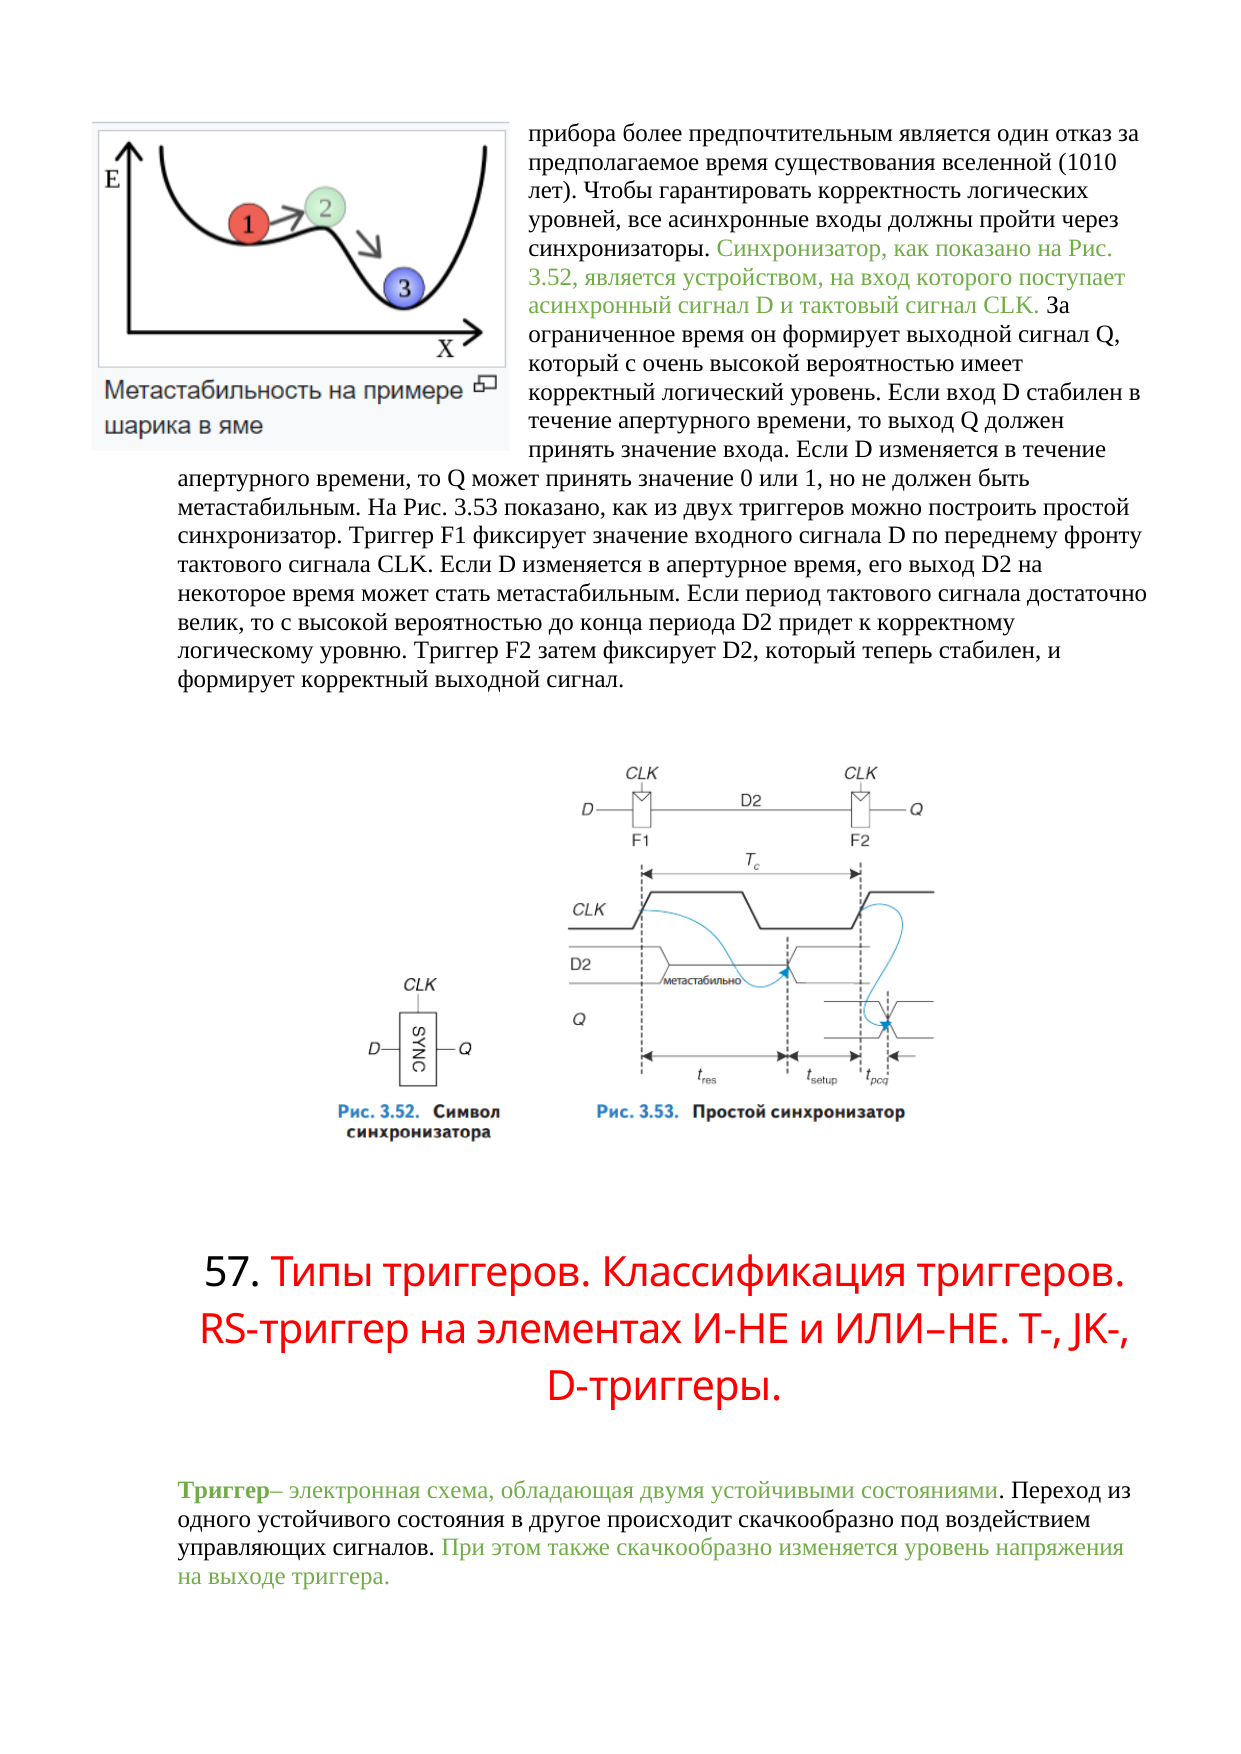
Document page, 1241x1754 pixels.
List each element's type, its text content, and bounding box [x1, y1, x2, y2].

title 57. Типы триггеров. Классификация триггеров. RS-триггер на элементах И-НЕ и ИЛИ–НЕ. T-, JK-, D-триггеры. [177, 1242, 1152, 1412]
picture [289, 748, 949, 1148]
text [177, 118, 1152, 693]
text Триггер– электронная схема, обладающая двумя устойчивыми состояниями. Переход из одного устойчивого состояния в другое происходит скачкообразно под воздействием управляющих сигналов. При этом также скачкообразно изменяется уровень напряжения на выходе триггера. [177, 1475, 1152, 1590]
picture [90, 118, 509, 449]
